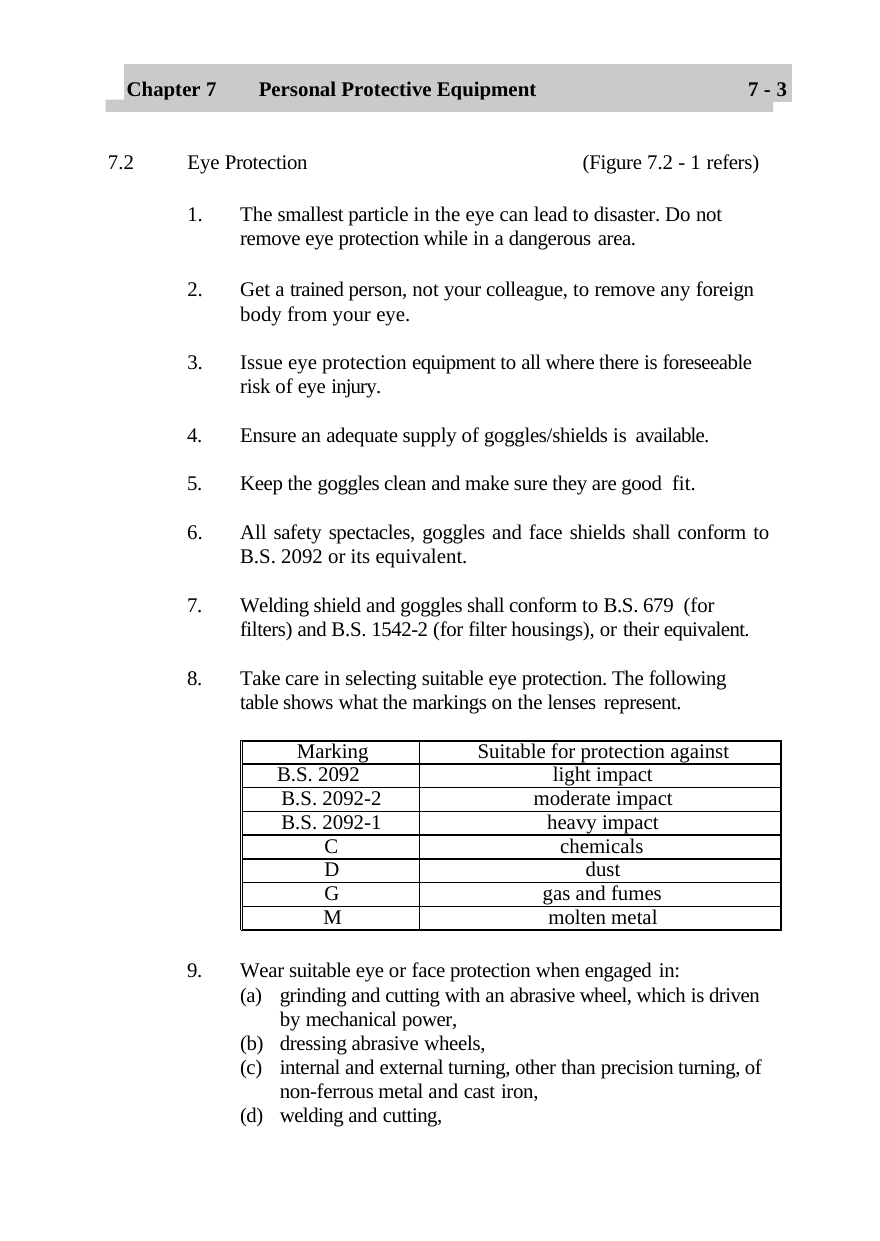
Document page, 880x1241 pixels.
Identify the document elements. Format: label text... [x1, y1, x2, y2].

list welding and cutting, [240, 1103, 796, 1127]
table_cell gas and fumes [420, 883, 780, 906]
list Issue eye protection equipment to all where there is foreseeable risk of eye injury. [187, 350, 770, 398]
table_cell light impact [420, 765, 780, 787]
list dressing abrasive wheels, [240, 1031, 796, 1055]
table_cell heavy impact [420, 812, 780, 834]
table_cell moderate impact [420, 788, 780, 811]
list Welding shield and goggles shall conform to B.S. 679 (for filters) and B.S. 1542-2 (for filter housings), or their equivalent. [187, 593, 772, 641]
table_header Marking [243, 742, 419, 763]
list The smallest particle in the eye can lead to disaster. Do not remove eye protection while in a dangerous area. [187, 202, 772, 250]
list Eye Protection (Figure 7.2 - 1 refers) [108, 150, 796, 174]
table_cell M [243, 907, 419, 929]
text B.S. 2092 or its equivalent. [240, 544, 796, 568]
table_cell G [243, 883, 419, 906]
list grinding and cutting with an abrasive wheel, which is driven by mechanical power, [240, 983, 771, 1031]
table_cell B.S. 2092 [243, 765, 419, 787]
table_header Suitable for protection against [420, 742, 780, 763]
table_cell B.S. 2092-1 [243, 812, 419, 834]
list All safety spectacles, goggles and face shields shall conform to [187, 520, 796, 544]
table_cell B.S. 2092-2 [243, 788, 419, 811]
list Get a trained person, not your colleague, to remove any foreign body from your eye. [187, 277, 771, 326]
table_cell C [243, 836, 419, 858]
list Take care in selecting suitable eye protection. The following table shows what the markings on the lenses represent. [187, 666, 771, 714]
table_cell chemicals [420, 836, 780, 858]
table_cell molten metal [420, 907, 780, 929]
table_cell D [243, 860, 419, 882]
list Wear suitable eye or face protection when engaged in: [187, 958, 796, 982]
list Ensure an adequate supply of goggles/shields is available. [187, 422, 796, 447]
table_cell dust [420, 860, 780, 882]
list Keep the goggles clean and make sure they are good fit. [187, 471, 796, 495]
list internal and external turning, other than precision turning, of non-ferrous metal and cast iron, [240, 1055, 772, 1103]
